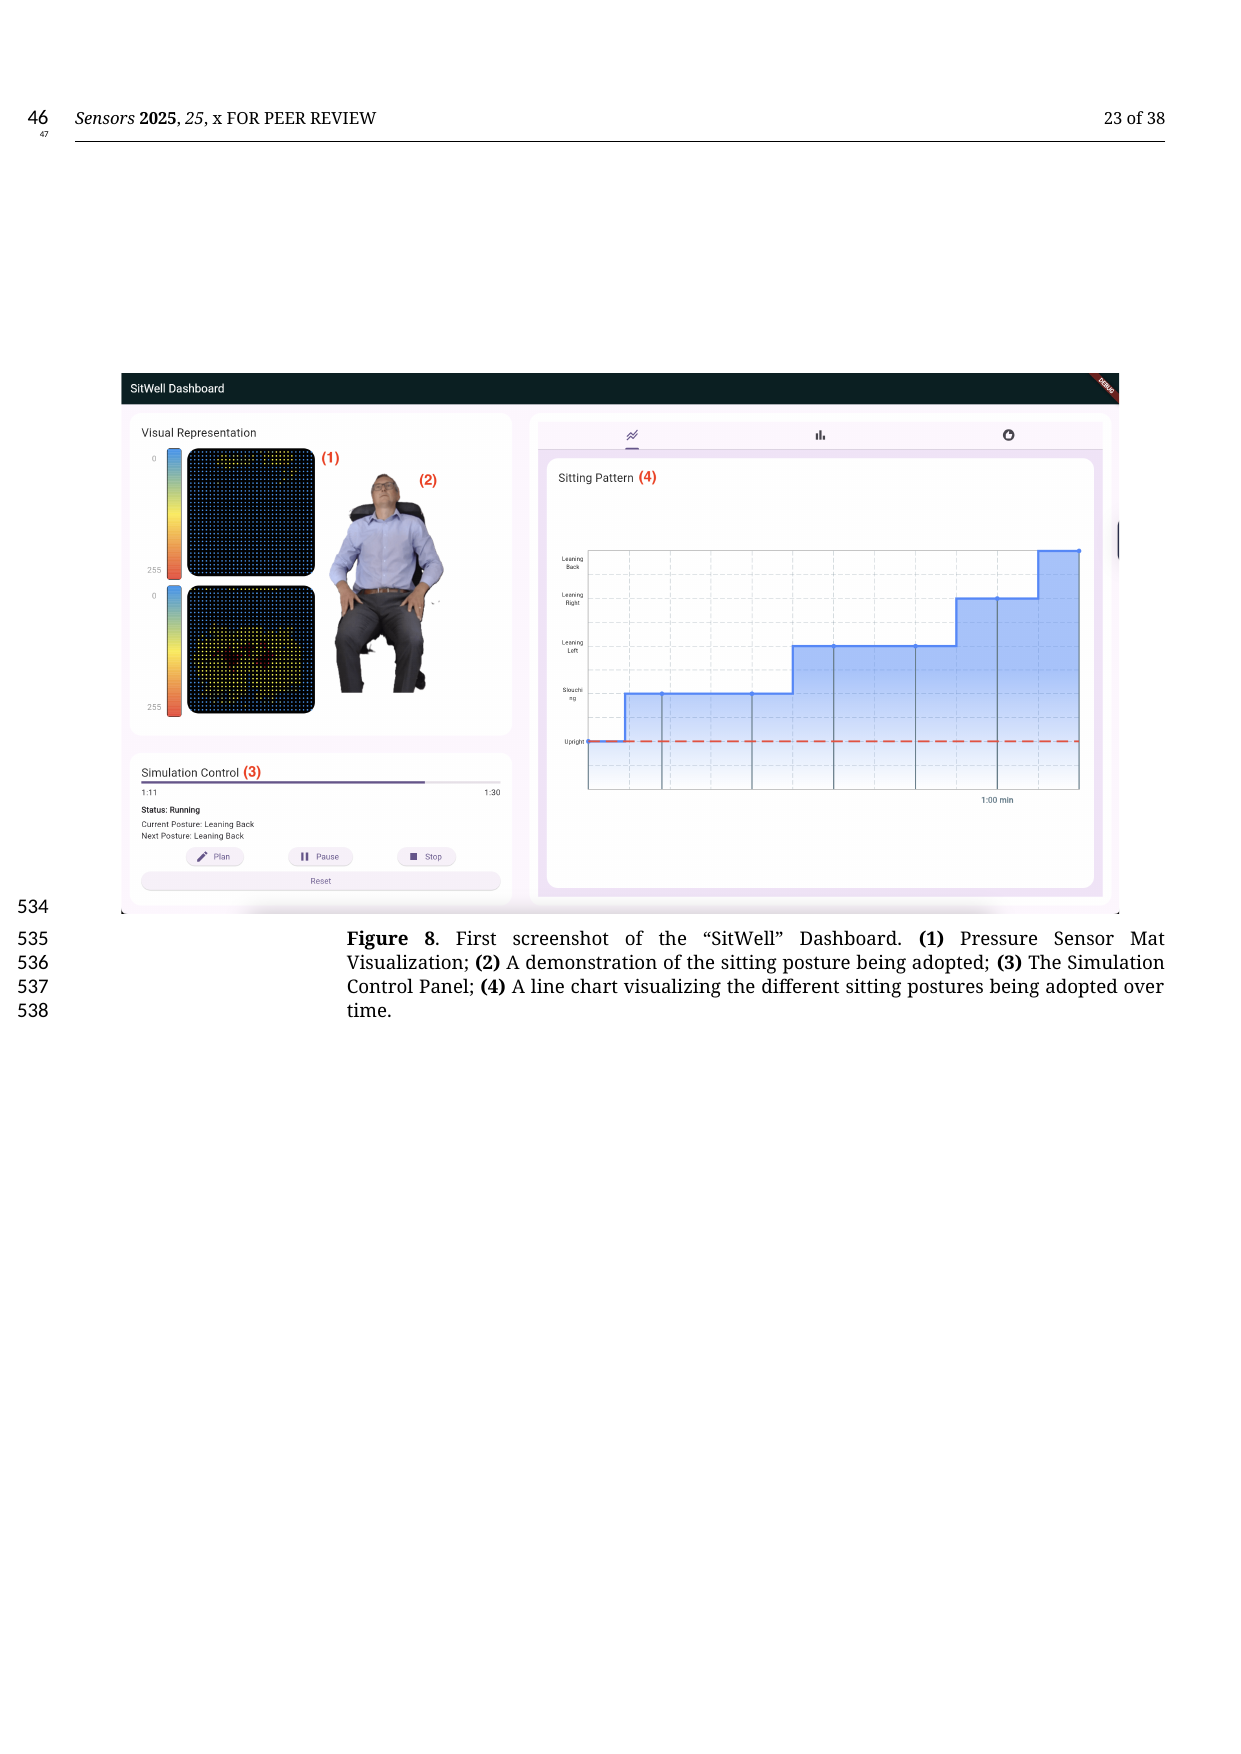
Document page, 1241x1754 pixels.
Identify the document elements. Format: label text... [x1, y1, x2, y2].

text Figure 8. First screenshot of the “SitWell” Dashboard. (1) Pressure Sensor Mat Visualization; (2) A demonstration of the sitting posture being adopted; (3) The Simulation Control Panel; (4) A line chart visualizing the different sitting postures being adopted over time. [347, 926, 1165, 1023]
picture [121, 373, 1120, 914]
